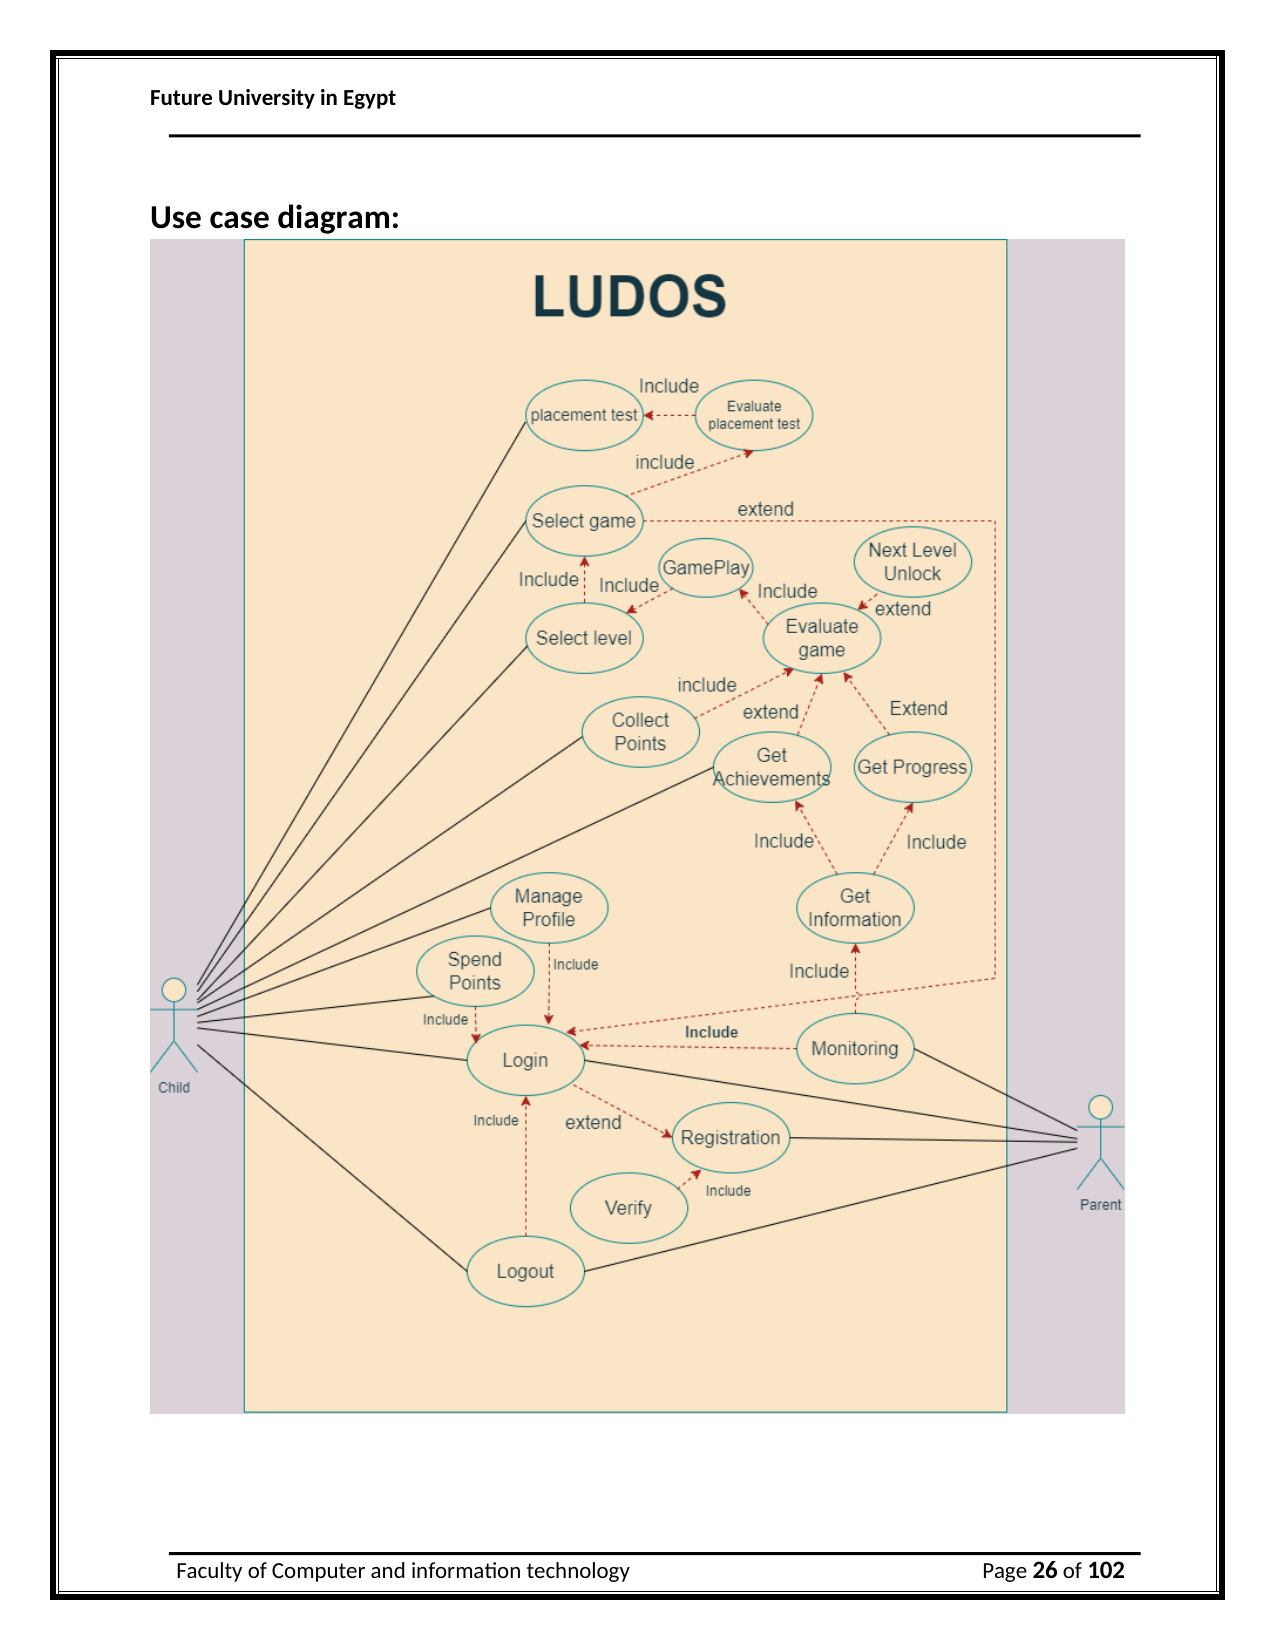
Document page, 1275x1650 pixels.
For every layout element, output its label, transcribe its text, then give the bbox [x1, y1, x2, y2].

text Use case diagram: [150, 196, 1125, 237]
picture [150, 239, 1125, 1414]
